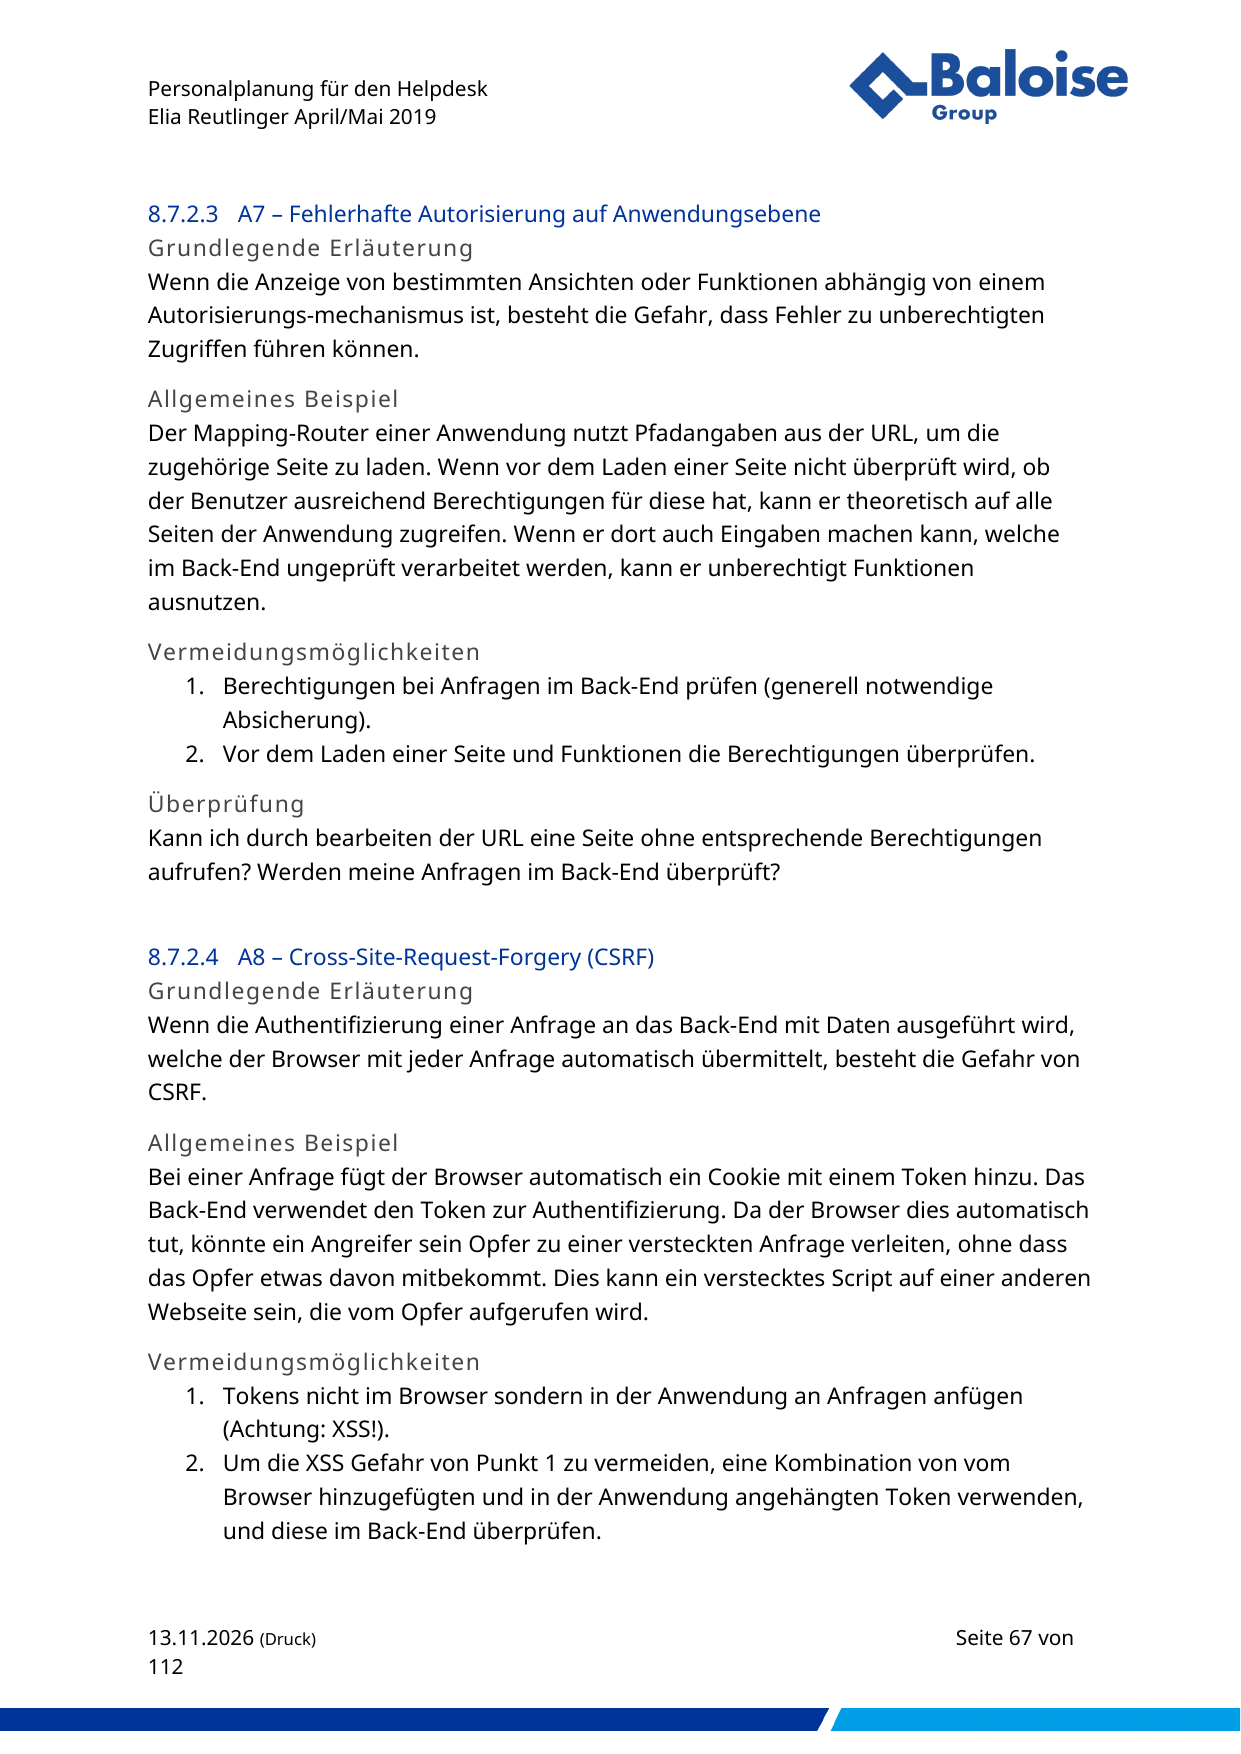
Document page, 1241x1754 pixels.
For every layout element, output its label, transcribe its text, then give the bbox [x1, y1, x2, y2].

text Der Mapping-Router einer Anwendung nutzt Pfadangaben aus der URL, um die zugehörige Seite zu laden. Wenn vor dem Laden einer Seite nicht überprüft wird, ob der Benutzer ausreichend Berechtigungen für diese hat, kann er theoretisch auf alle Seiten der Anwendung zugreifen. Wenn er dort auch Eingaben machen kann, welche im Back-End ungeprüft verarbeitet werden, kann er unberechtigt Funktionen ausnutzen. [148, 417, 1093, 617]
subtitle Grundlegende Erläuterung [148, 975, 1093, 1006]
text Kann ich durch bearbeiten der URL eine Seite ohne entsprechende Berechtigungen aufrufen? Werden meine Anfragen im Back-End überprüft? [148, 822, 1093, 887]
subtitle Allgemeines Beispiel [148, 1127, 1093, 1158]
text Wenn die Anzeige von bestimmten Ansichten oder Funktionen abhängig von einem Autorisierungs-mechanismus ist, besteht die Gefahr, dass Fehler zu unberechtigten Zugriffen führen können. [148, 266, 1093, 364]
subtitle Vermeidungsmöglichkeiten [148, 1346, 1093, 1377]
list Berechtigungen bei Anfragen im Back-End prüfen (generell notwendige Absicherung). [185, 670, 1093, 735]
subtitle Allgemeines Beispiel [148, 383, 1093, 415]
text Bei einer Anfrage fügt der Browser automatisch ein Cookie mit einem Token hinzu. Das Back-End verwendet den Token zur Authentifizierung. Da der Browser dies automatisch tut, könnte ein Angreifer sein Opfer zu einer versteckten Anfrage verleiten, ohne dass das Opfer etwas davon mitbekommt. Dies kann ein verstecktes Script auf einer anderen Webseite sein, die vom Opfer aufgerufen wird. [148, 1161, 1093, 1327]
list Um die XSS Gefahr von Punkt 1 zu vermeiden, eine Kombination von vom Browser hinzugefügten und in der Anwendung angehängten Token verwenden, und diese im Back-End überprüfen. [185, 1447, 1093, 1546]
subtitle Vermeidungsmöglichkeiten [148, 636, 1093, 668]
text Wenn die Authentifizierung einer Anfrage an das Back-End mit Daten ausgeführt wird, welche der Browser mit jeder Anfrage automatisch übermittelt, besteht die Gefahr von CSRF. [148, 1009, 1093, 1108]
subtitle A7 – Fehlerhafte Autorisierung auf Anwendungsebene [148, 198, 1093, 229]
picture [849, 49, 1128, 124]
subtitle Grundlegende Erläuterung [148, 232, 1093, 263]
list Tokens nicht im Browser sondern in der Anwendung an Anfragen anfügen (Achtung: XSS!). [185, 1380, 1093, 1445]
subtitle Überprüfung [148, 788, 1093, 819]
list Vor dem Laden einer Seite und Funktionen die Berechtigungen überprüfen. [185, 738, 1093, 769]
subtitle A8 – Cross-Site-Request-Forgery (CSRF) [148, 941, 1093, 973]
picture [0, 1708, 1241, 1733]
